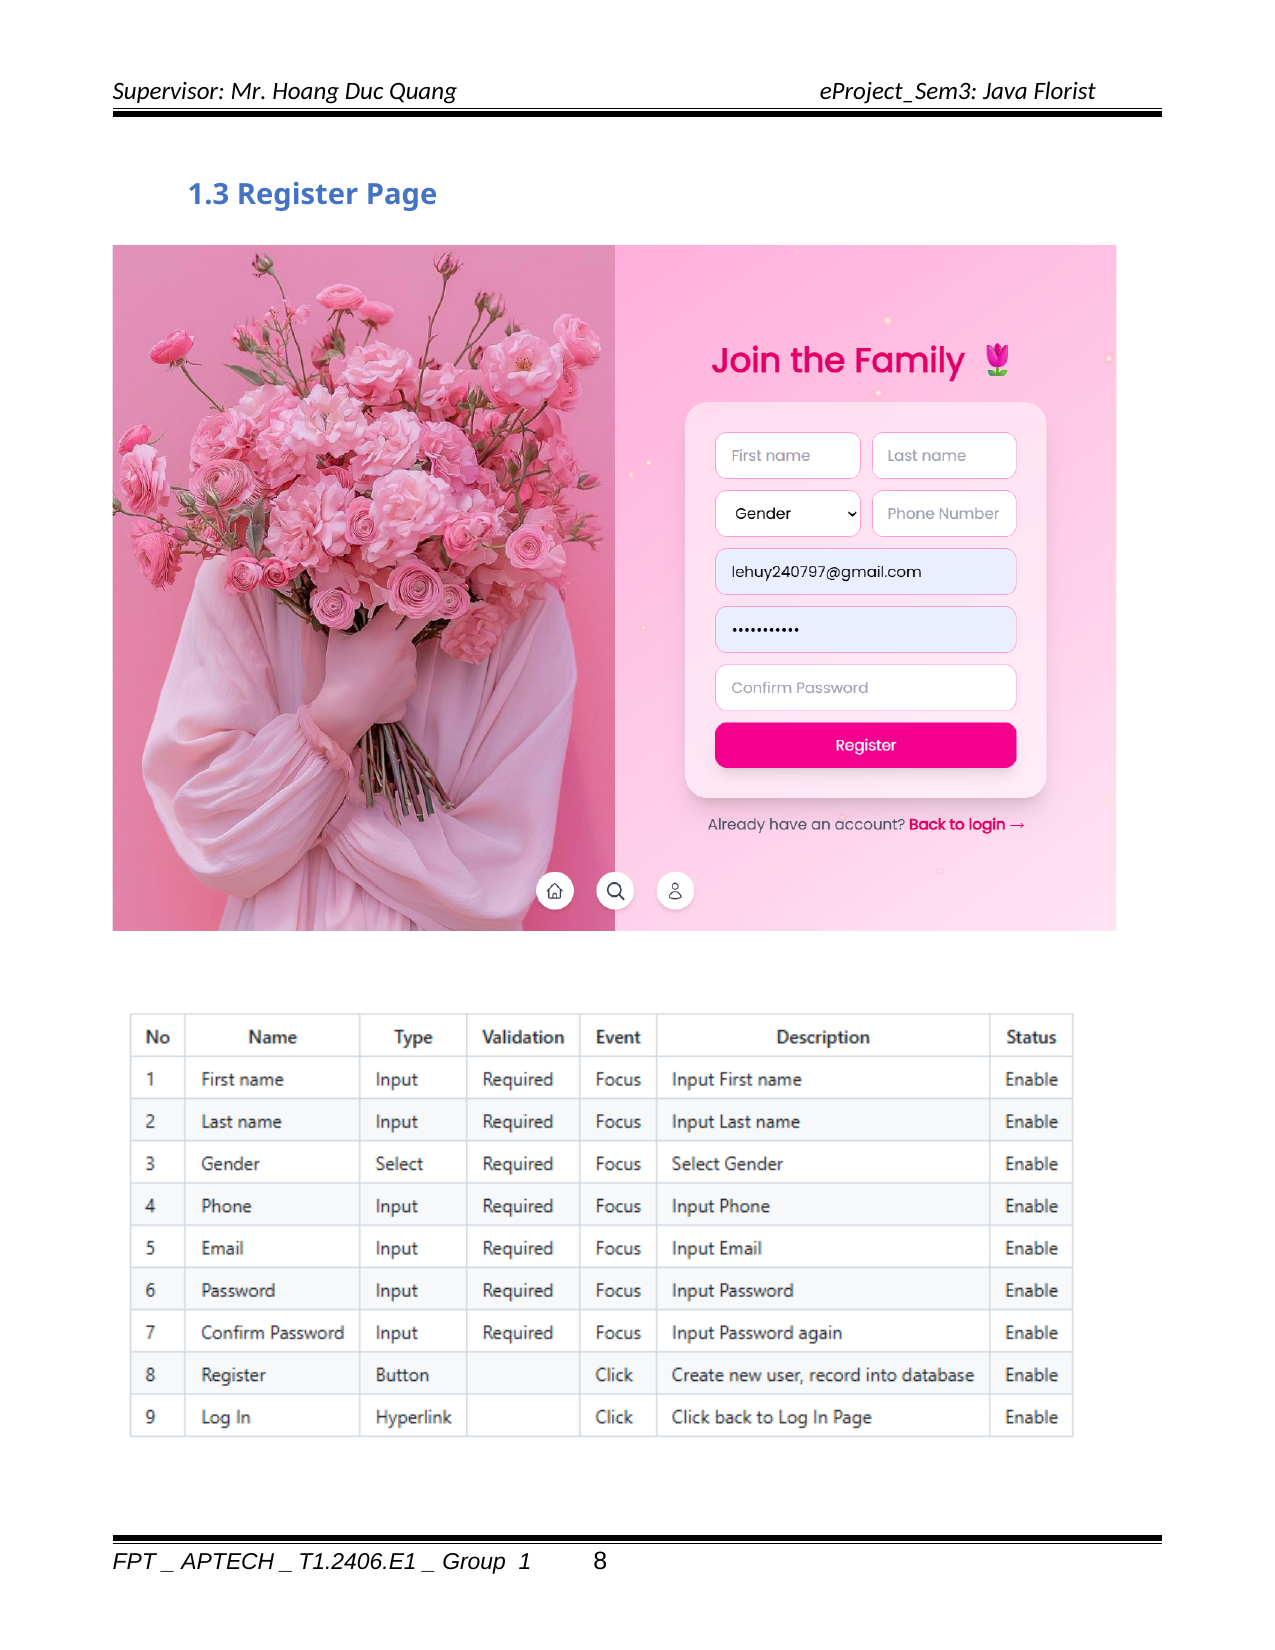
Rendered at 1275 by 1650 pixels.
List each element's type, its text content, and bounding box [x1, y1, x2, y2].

picture [112, 1006, 1116, 1484]
subtitle 1.3 Register Page [187, 173, 1162, 213]
picture [112, 245, 1117, 931]
